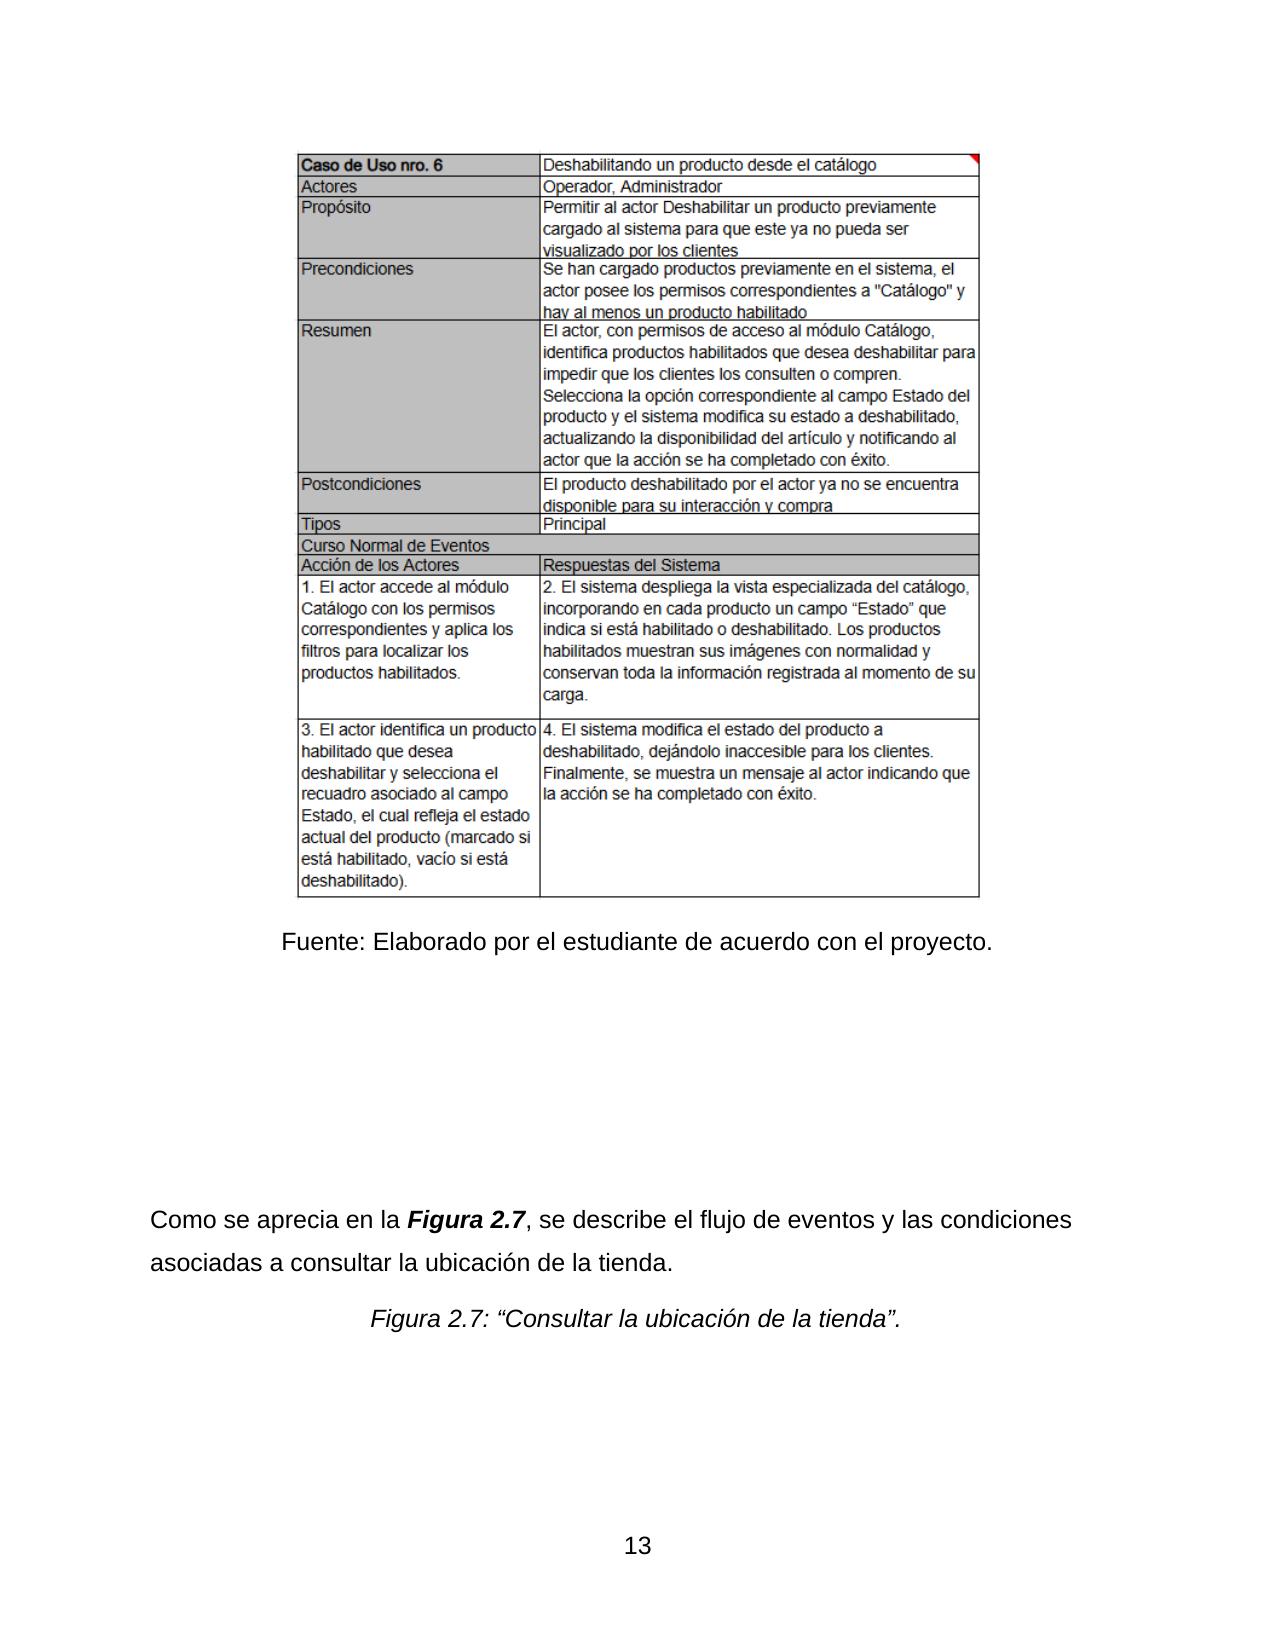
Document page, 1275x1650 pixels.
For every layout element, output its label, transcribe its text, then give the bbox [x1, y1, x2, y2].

text Fuente: Elaborado por el estudiante de acuerdo con el proyecto. [150, 927, 1125, 956]
picture [294, 150, 981, 900]
text Como se aprecia en la Figura 2.7, se describe el flujo de eventos y las condiciones asociadas a consultar la ubicación de la tienda. [150, 1205, 1125, 1277]
text Figura 2.7: “Consultar la ubicación de la tienda”. [150, 1304, 1125, 1332]
